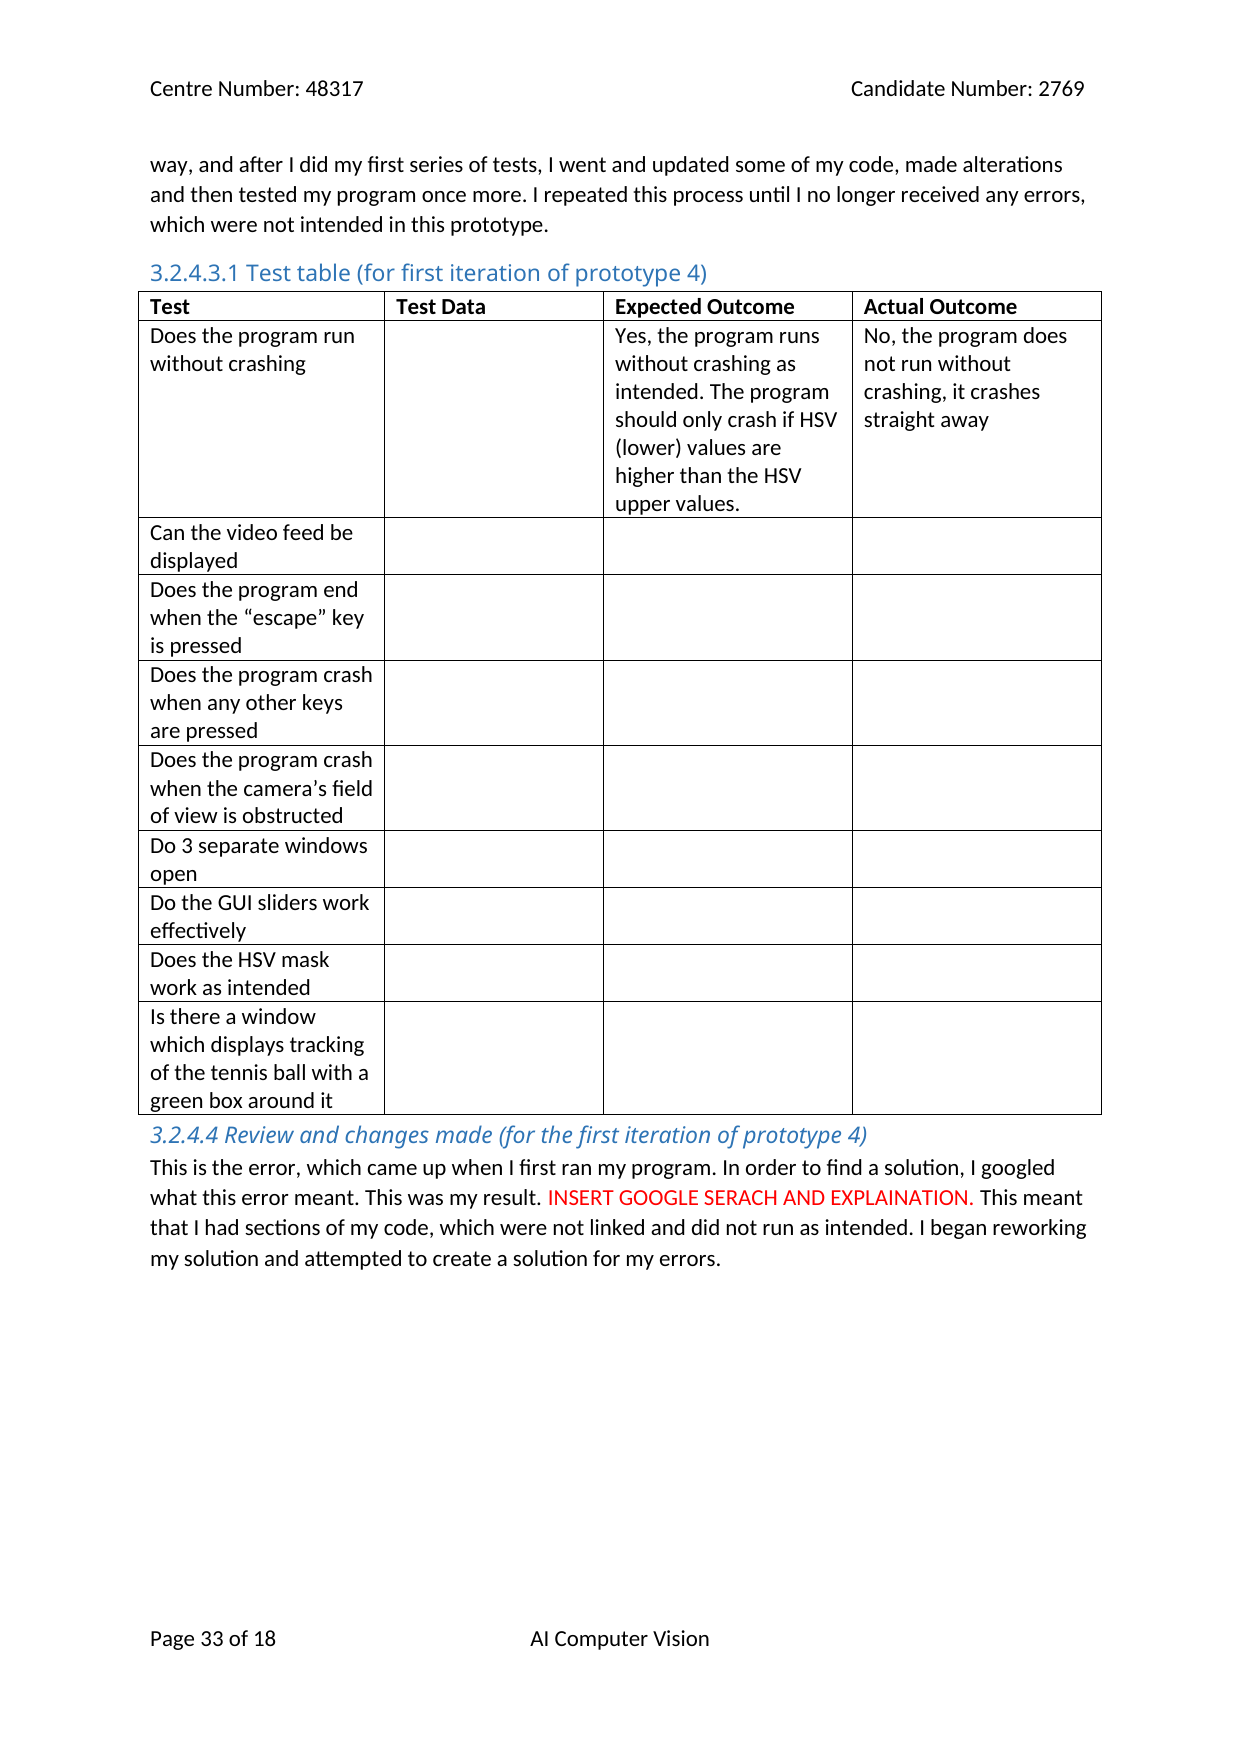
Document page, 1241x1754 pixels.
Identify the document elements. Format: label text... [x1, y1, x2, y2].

table_cell [853, 575, 1101, 659]
table_cell [604, 1002, 852, 1114]
table_cell [604, 831, 852, 887]
table_cell [853, 945, 1101, 1001]
table_cell [604, 518, 852, 574]
table_cell No, the program does not run without crashing, it crashes straight away [853, 321, 1101, 517]
table_cell Can the video feed be displayed [139, 518, 384, 574]
table_cell [853, 1002, 1101, 1114]
table_cell Does the HSV mask work as intended [139, 945, 384, 1001]
table_cell [385, 945, 603, 1001]
table_cell Does the program crash when the camera’s field of view is obstructed [139, 746, 384, 830]
table_header Actual Outcome [853, 292, 1101, 320]
table_header Test Data [385, 292, 603, 320]
table_cell [385, 321, 603, 517]
table_cell [604, 945, 852, 1001]
table_cell [385, 746, 603, 830]
table_cell Yes, the program runs without crashing as intended. The program should only crash if HSV (lower) values are higher than the HSV upper values. [604, 321, 852, 517]
table_cell [604, 575, 852, 659]
table_cell [853, 888, 1101, 944]
table_cell Does the program crash when any other keys are pressed [139, 661, 384, 744]
table_cell [385, 661, 603, 744]
table_cell [853, 746, 1101, 830]
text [150, 150, 1090, 238]
table_cell [604, 746, 852, 830]
table_cell [385, 575, 603, 659]
table_cell Does the program end when the “escape” key is pressed [139, 575, 384, 659]
table_cell [853, 661, 1101, 744]
table_cell Do the GUI sliders work effectively [139, 888, 384, 944]
subtitle 3.2.4.4 Review and changes made (for the first iteration of prototype 4) [150, 1119, 1090, 1151]
table_cell [385, 888, 603, 944]
table_cell Is there a window which displays tracking of the tennis ball with a green box around it [139, 1002, 384, 1114]
table_cell [853, 831, 1101, 887]
table_header Test [139, 292, 384, 320]
table_cell [853, 518, 1101, 574]
table_cell Do 3 separate windows open [139, 831, 384, 887]
table_cell [385, 1002, 603, 1114]
table_cell [385, 518, 603, 574]
table_header Expected Outcome [604, 292, 852, 320]
table_cell [385, 831, 603, 887]
table_cell Does the program run without crashing [139, 321, 384, 517]
subtitle 3.2.4.3.1 Test table (for first iteration of prototype 4) [150, 257, 1090, 288]
table_cell [604, 888, 852, 944]
table_cell [604, 661, 852, 744]
text This is the error, which came up when I first ran my program. In order to find a solution, I googled what this error meant. This was my result. INSERT GOOGLE SERACH AND EXPLAINATION. This meant that I had sections of my code, which were not linked and did not run as intended. I began reworking my solution and attempted to create a solution for my errors. [150, 1153, 1090, 1272]
